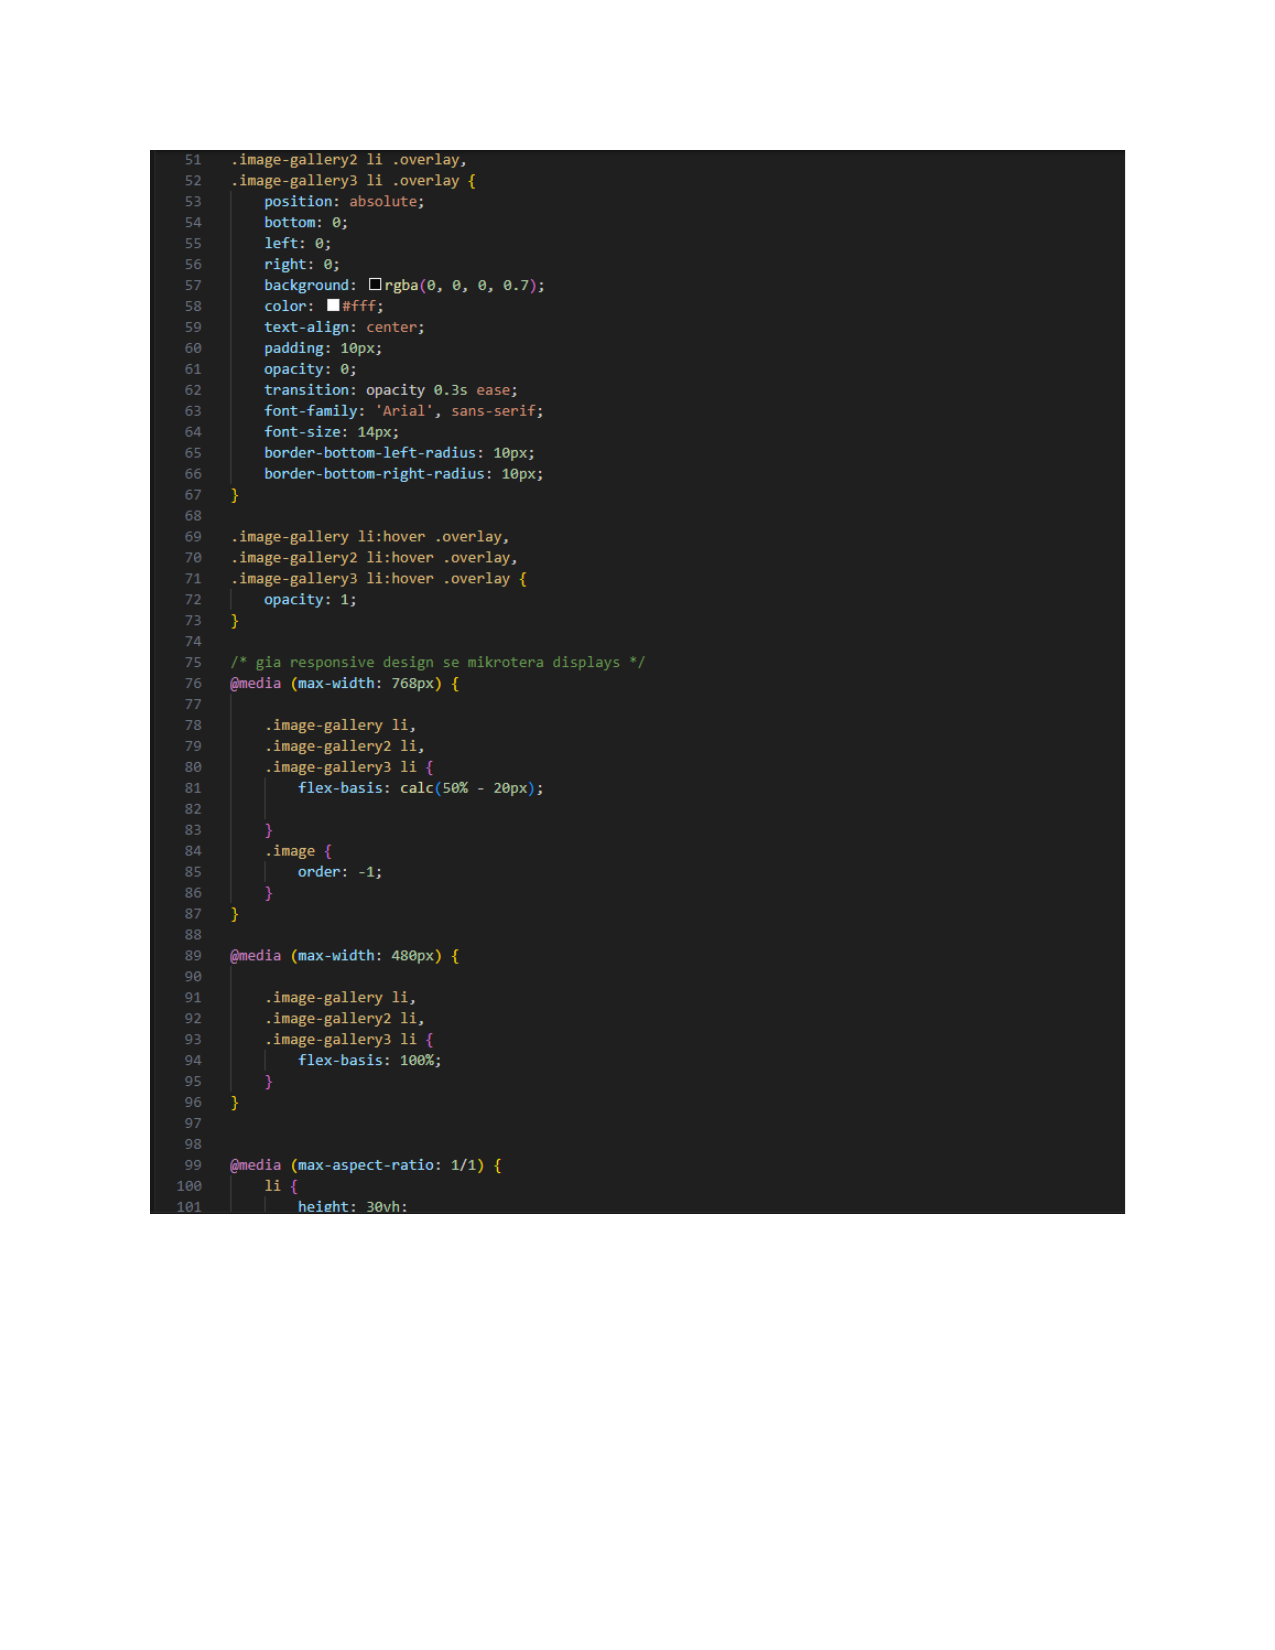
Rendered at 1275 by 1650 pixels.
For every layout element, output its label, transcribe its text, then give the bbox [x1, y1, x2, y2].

picture [150, 150, 1125, 1214]
